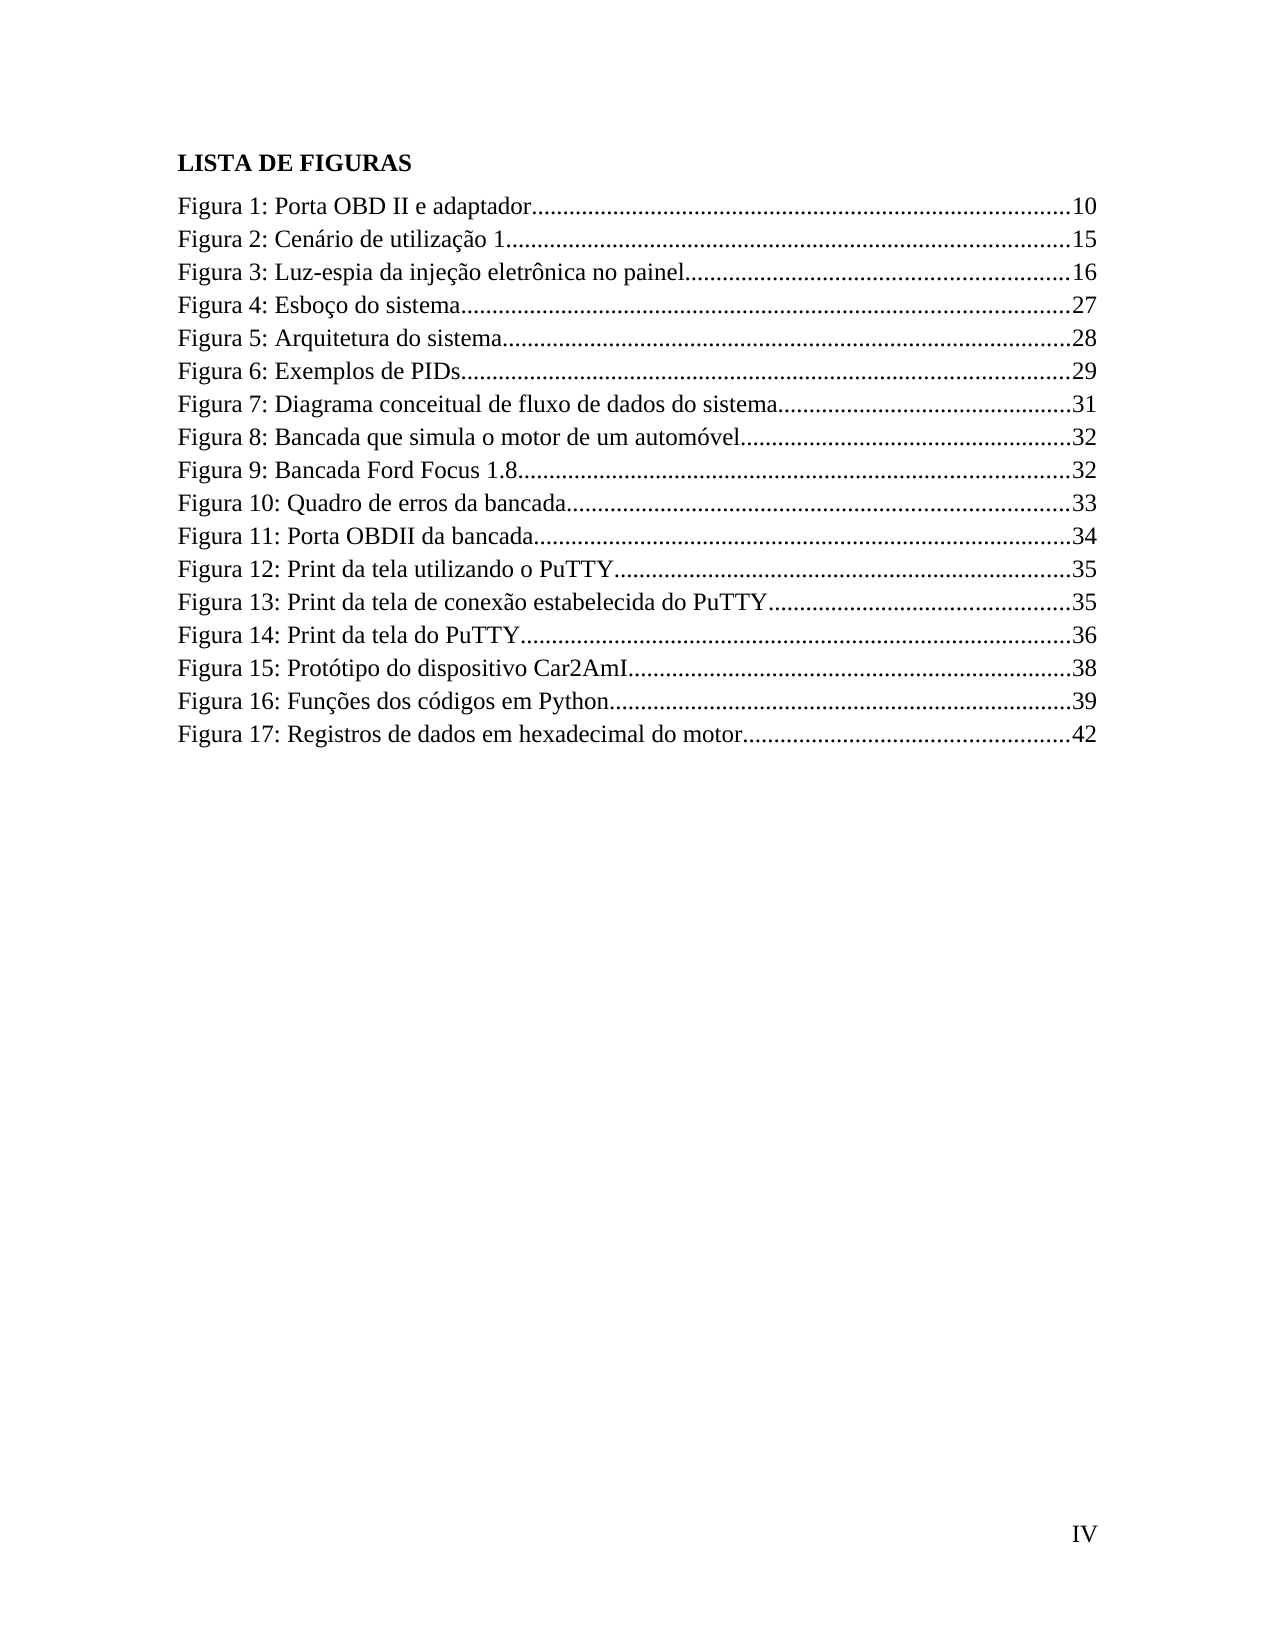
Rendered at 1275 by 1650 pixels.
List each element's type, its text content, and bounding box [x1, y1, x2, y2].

text Figura 4: Esboço do sistema 27 [177, 290, 1098, 318]
text Figura 17: Registros de dados em hexadecimal do motor 42 [177, 719, 1098, 748]
text Figura 8: Bancada que simula o motor de um automóvel 32 [177, 422, 1098, 451]
text Figura 1: Porta OBD II e adaptador 10 [177, 191, 1098, 219]
text Figura 10: Quadro de erros da bancada 33 [177, 488, 1098, 517]
text Figura 13: Print da tela de conexão estabelecida do PuTTY 35 [177, 587, 1098, 616]
subtitle LISTA DE FIGURAS [177, 148, 1098, 176]
text Figura 7: Diagrama conceitual de fluxo de dados do sistema 31 [177, 389, 1098, 418]
text Figura 2: Cenário de utilização 1 15 [177, 224, 1098, 252]
text Figura 5: Arquitetura do sistema 28 [177, 323, 1098, 352]
text Figura 15: Protótipo do dispositivo Car2AmI 38 [177, 653, 1098, 682]
text Figura 9: Bancada Ford Focus 1.8 32 [177, 455, 1098, 484]
text Figura 11: Porta OBDII da bancada 34 [177, 521, 1098, 550]
text Figura 12: Print da tela utilizando o PuTTY 35 [177, 554, 1098, 583]
text Figura 14: Print da tela do PuTTY 36 [177, 620, 1098, 649]
text Figura 6: Exemplos de PIDs 29 [177, 356, 1098, 384]
text Figura 16: Funções dos códigos em Python 39 [177, 686, 1098, 715]
text Figura 3: Luz-espia da injeção eletrônica no painel 16 [177, 257, 1098, 286]
